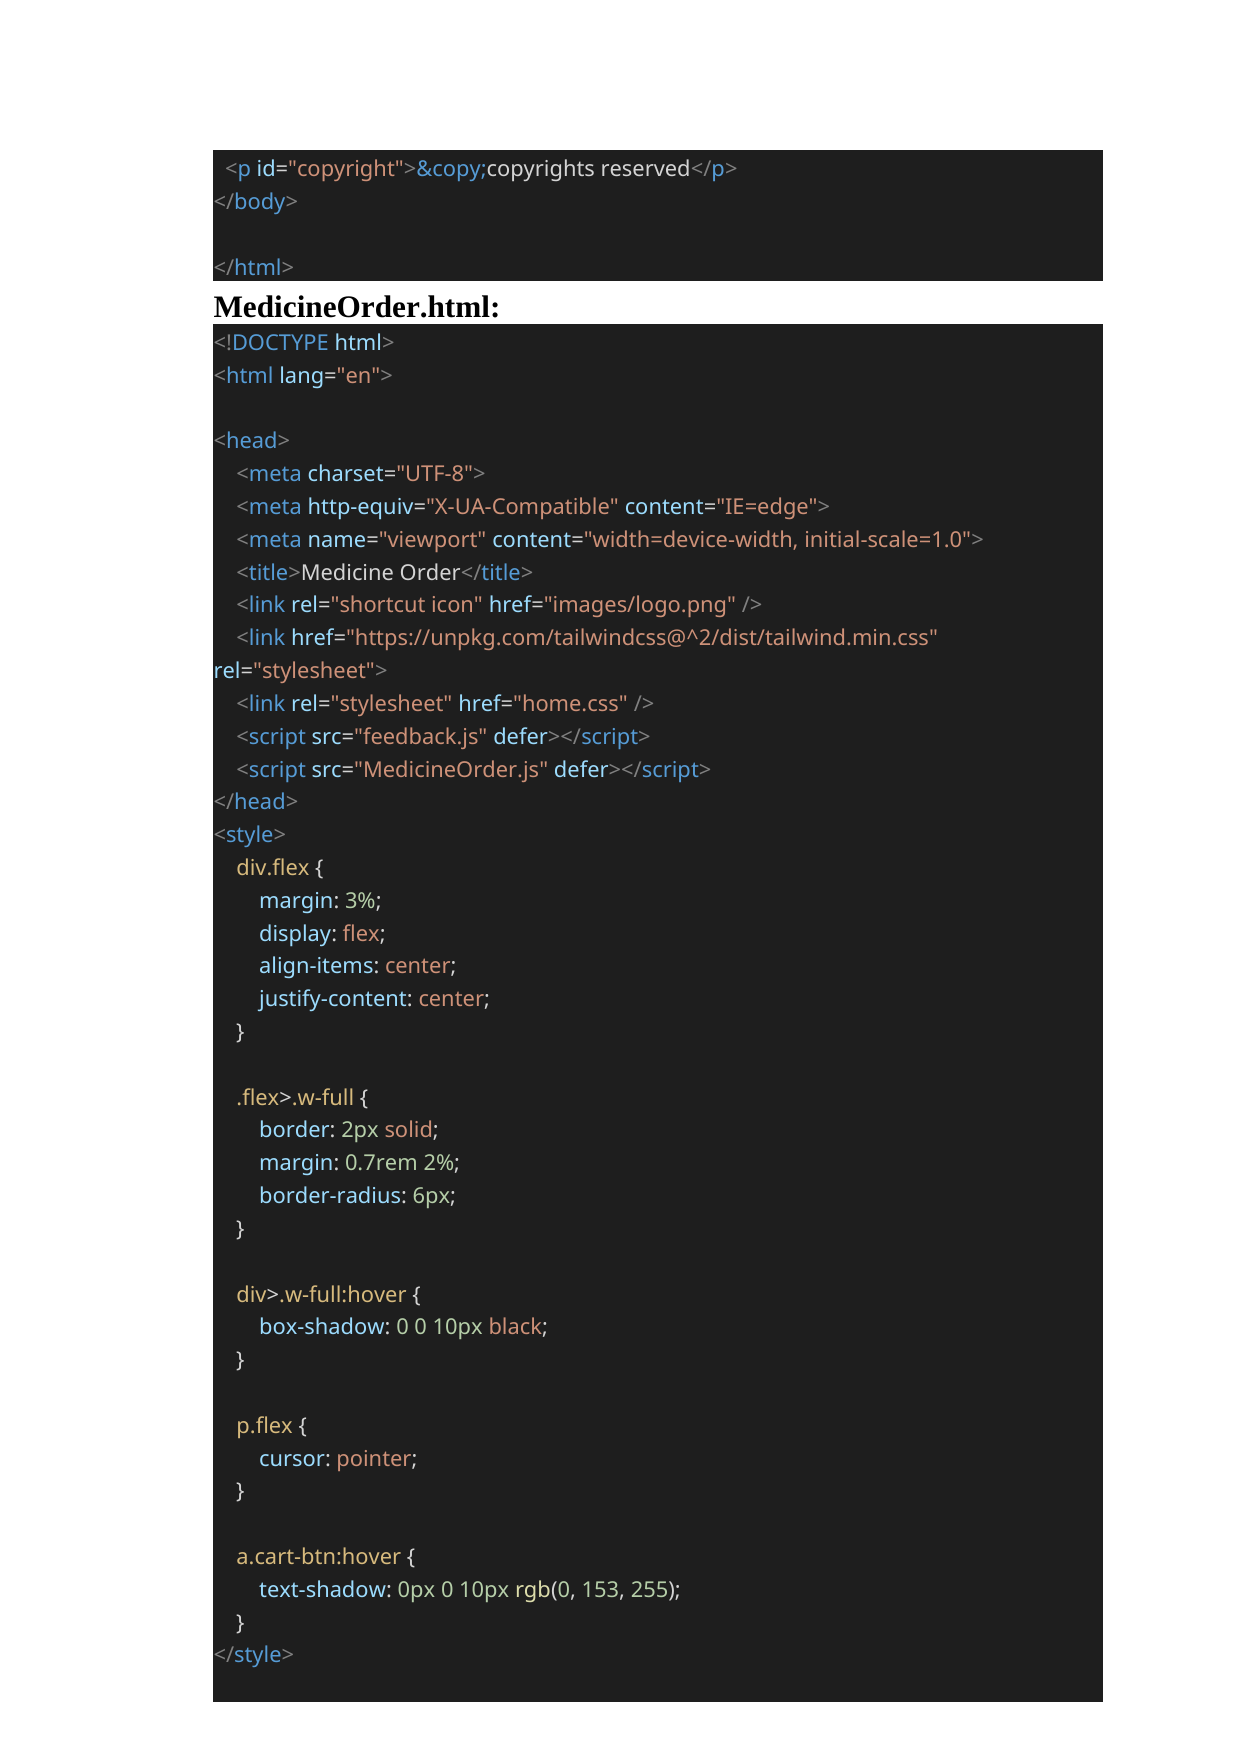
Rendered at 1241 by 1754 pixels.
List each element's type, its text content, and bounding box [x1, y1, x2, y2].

text <meta name="viewport" content="width=device-width, initial-scale=1.0"> [213, 521, 1103, 554]
text align-items: center; [213, 947, 1103, 980]
text <meta http-equiv="X-UA-Compatible" content="IE=edge"> [213, 488, 1103, 521]
text <html lang="en"> [213, 357, 1103, 389]
text justify-content: center; [213, 980, 1103, 1013]
text <!DOCTYPE html> [213, 324, 1103, 357]
text } [213, 1472, 1103, 1505]
text display: flex; [213, 914, 1103, 947]
text MedicineOrder.html: [213, 288, 1103, 324]
text div.flex { [213, 849, 1103, 882]
text } [213, 1013, 1103, 1046]
text text-shadow: 0px 0 10px rgb(0, 153, 255); [213, 1571, 1103, 1604]
text } [213, 1341, 1103, 1374]
text <meta charset="UTF-8"> [213, 455, 1103, 488]
text div>.w-full:hover { [213, 1276, 1103, 1308]
text <link rel="shortcut icon" href="images/logo.png" /> [213, 586, 1103, 619]
text a.cart-btn:hover { [213, 1538, 1103, 1571]
text .flex>.w-full { [213, 1079, 1103, 1111]
text border-radius: 6px; [213, 1177, 1103, 1210]
text <script src="MedicineOrder.js" defer></script> [213, 751, 1103, 783]
text </body> [213, 183, 1103, 216]
text <link rel="stylesheet" href="home.css" /> [213, 685, 1103, 718]
text p.flex { [213, 1407, 1103, 1439]
text </html> [213, 248, 1103, 281]
text cursor: pointer; [213, 1439, 1103, 1472]
text <p id="copyright">&copy;copyrights reserved</p> [213, 150, 1103, 183]
text } [213, 1210, 1103, 1243]
text } [213, 1604, 1103, 1636]
text <script src="feedback.js" defer></script> [213, 718, 1103, 751]
text margin: 0.7rem 2%; [213, 1144, 1103, 1177]
text <style> [213, 816, 1103, 849]
text <title>Medicine Order</title> [213, 554, 1103, 586]
text border: 2px solid; [213, 1111, 1103, 1144]
text box-shadow: 0 0 10px black; [213, 1308, 1103, 1341]
text <head> [213, 422, 1103, 455]
text </style> [213, 1636, 1103, 1669]
text <link href="https://unpkg.com/tailwindcss@^2/dist/tailwind.min.css" rel="stylesheet"> [213, 619, 1103, 685]
text margin: 3%; [213, 882, 1103, 914]
text </head> [213, 783, 1103, 816]
